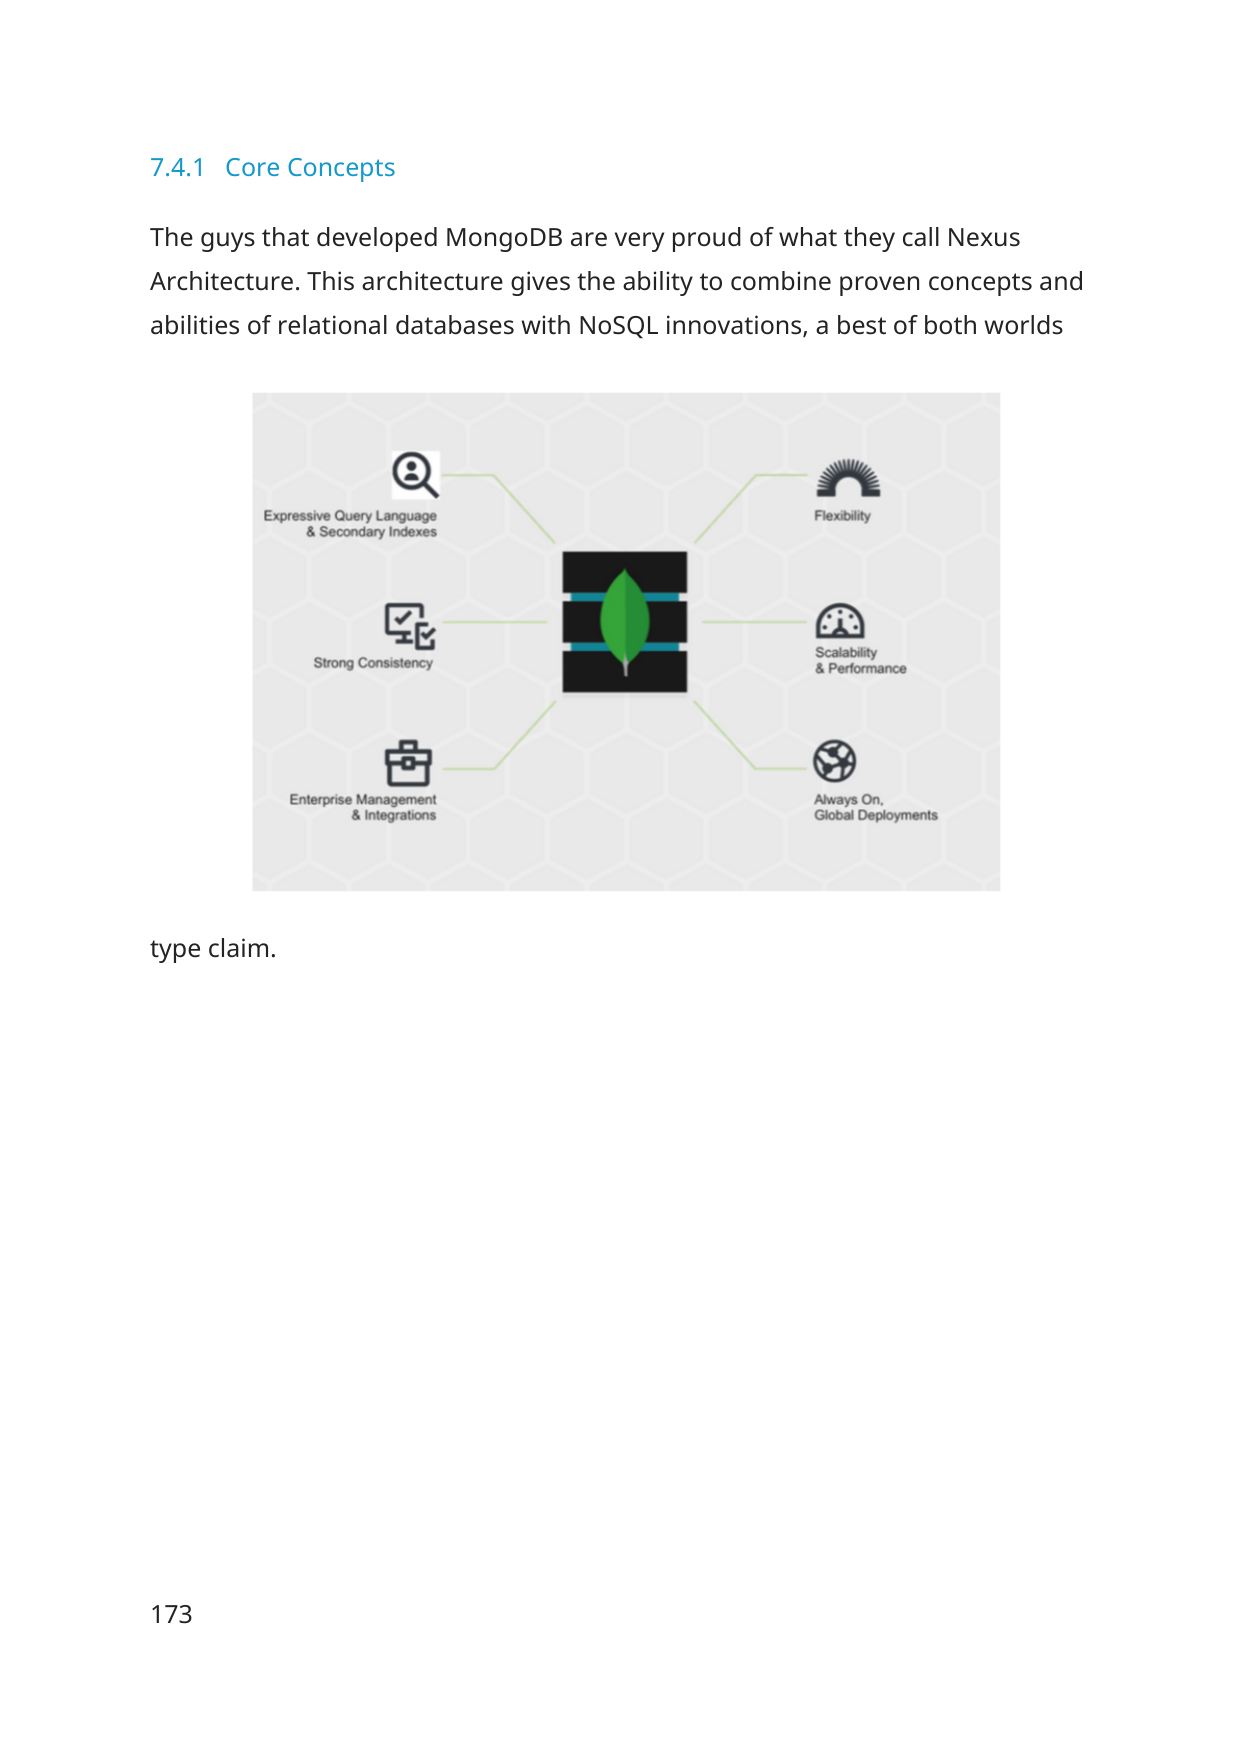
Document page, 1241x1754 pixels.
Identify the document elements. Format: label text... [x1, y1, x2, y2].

subtitle Core Concepts [150, 150, 1090, 184]
picture [215, 373, 1050, 905]
